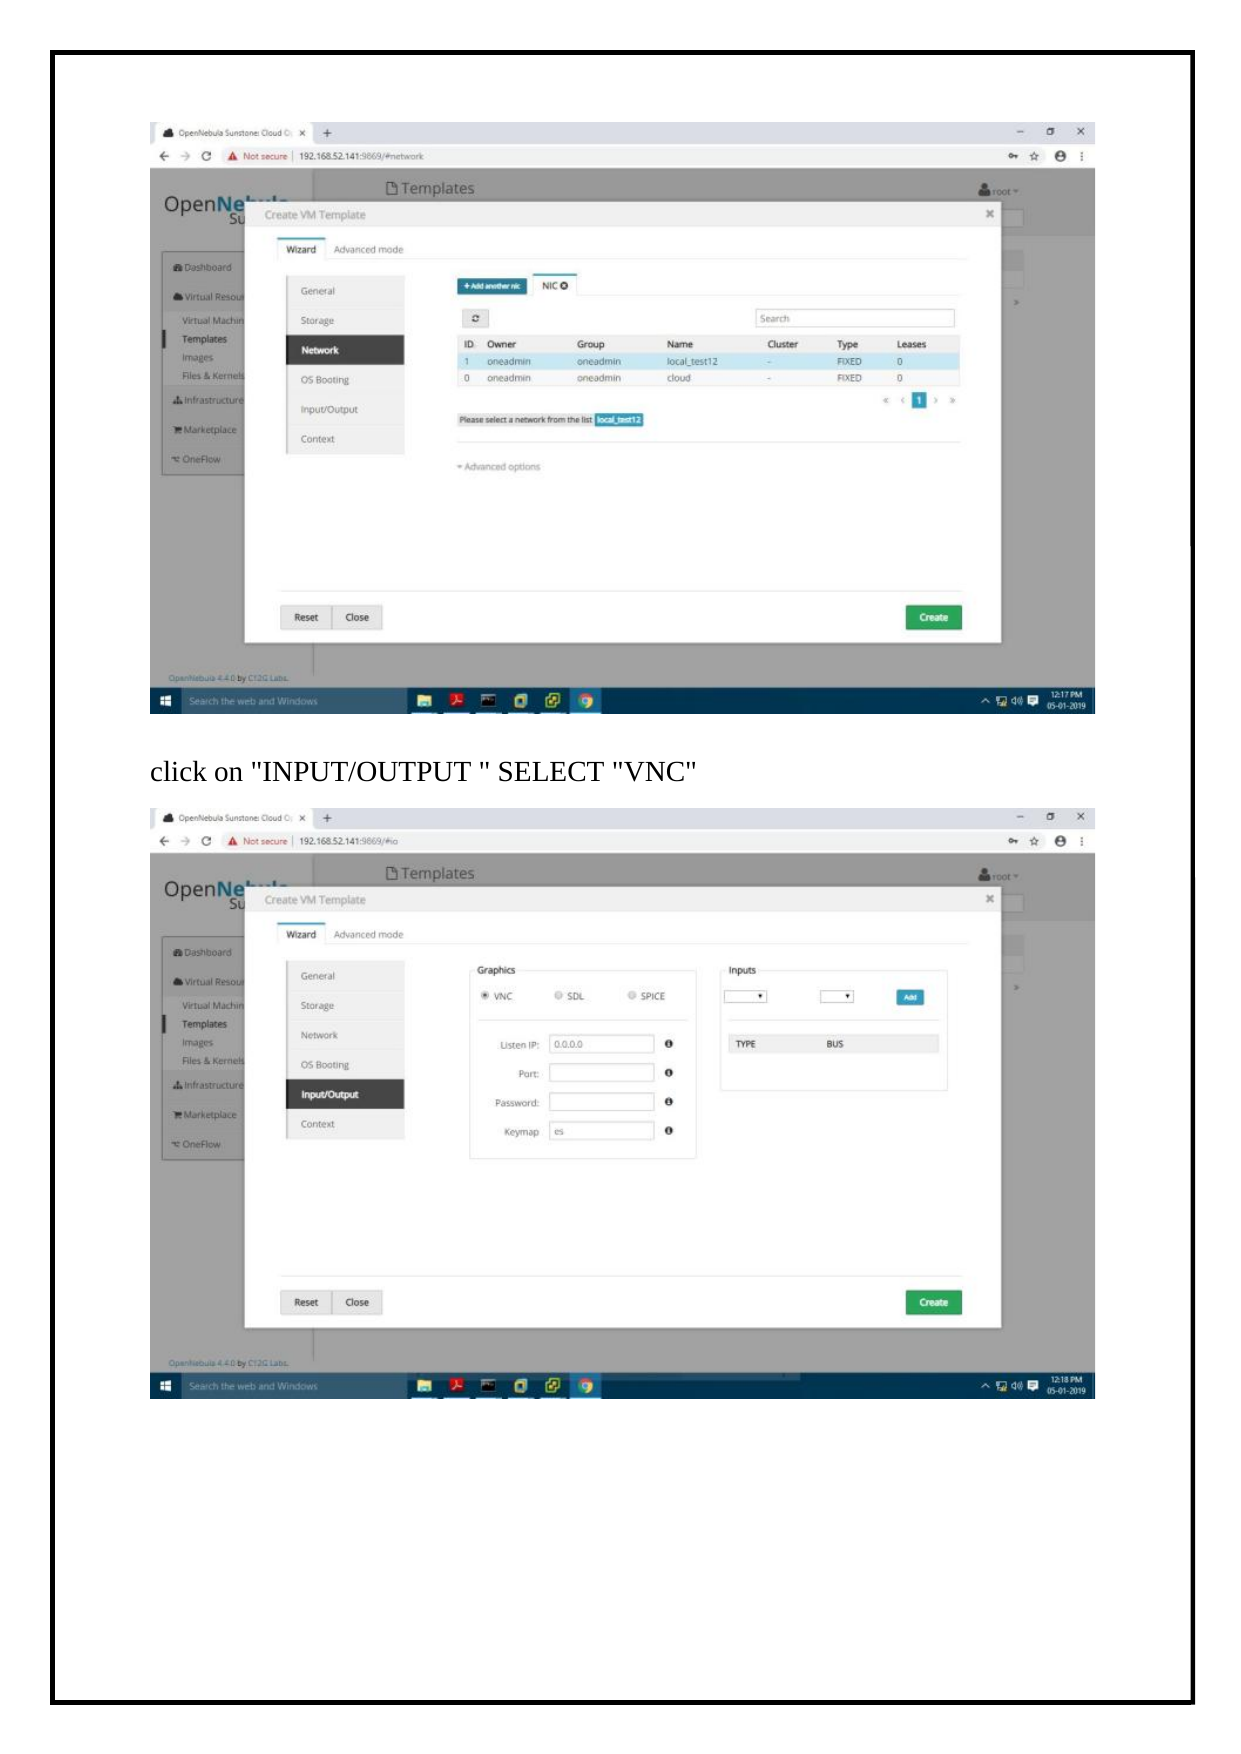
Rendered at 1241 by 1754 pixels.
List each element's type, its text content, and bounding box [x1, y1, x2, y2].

picture [1088, 1386, 1096, 1399]
picture [150, 808, 1096, 1399]
picture [411, 708, 438, 714]
picture [150, 122, 1096, 714]
subtitle click on "INPUT/OUTPUT " SELECT "VNC" [150, 754, 1198, 788]
